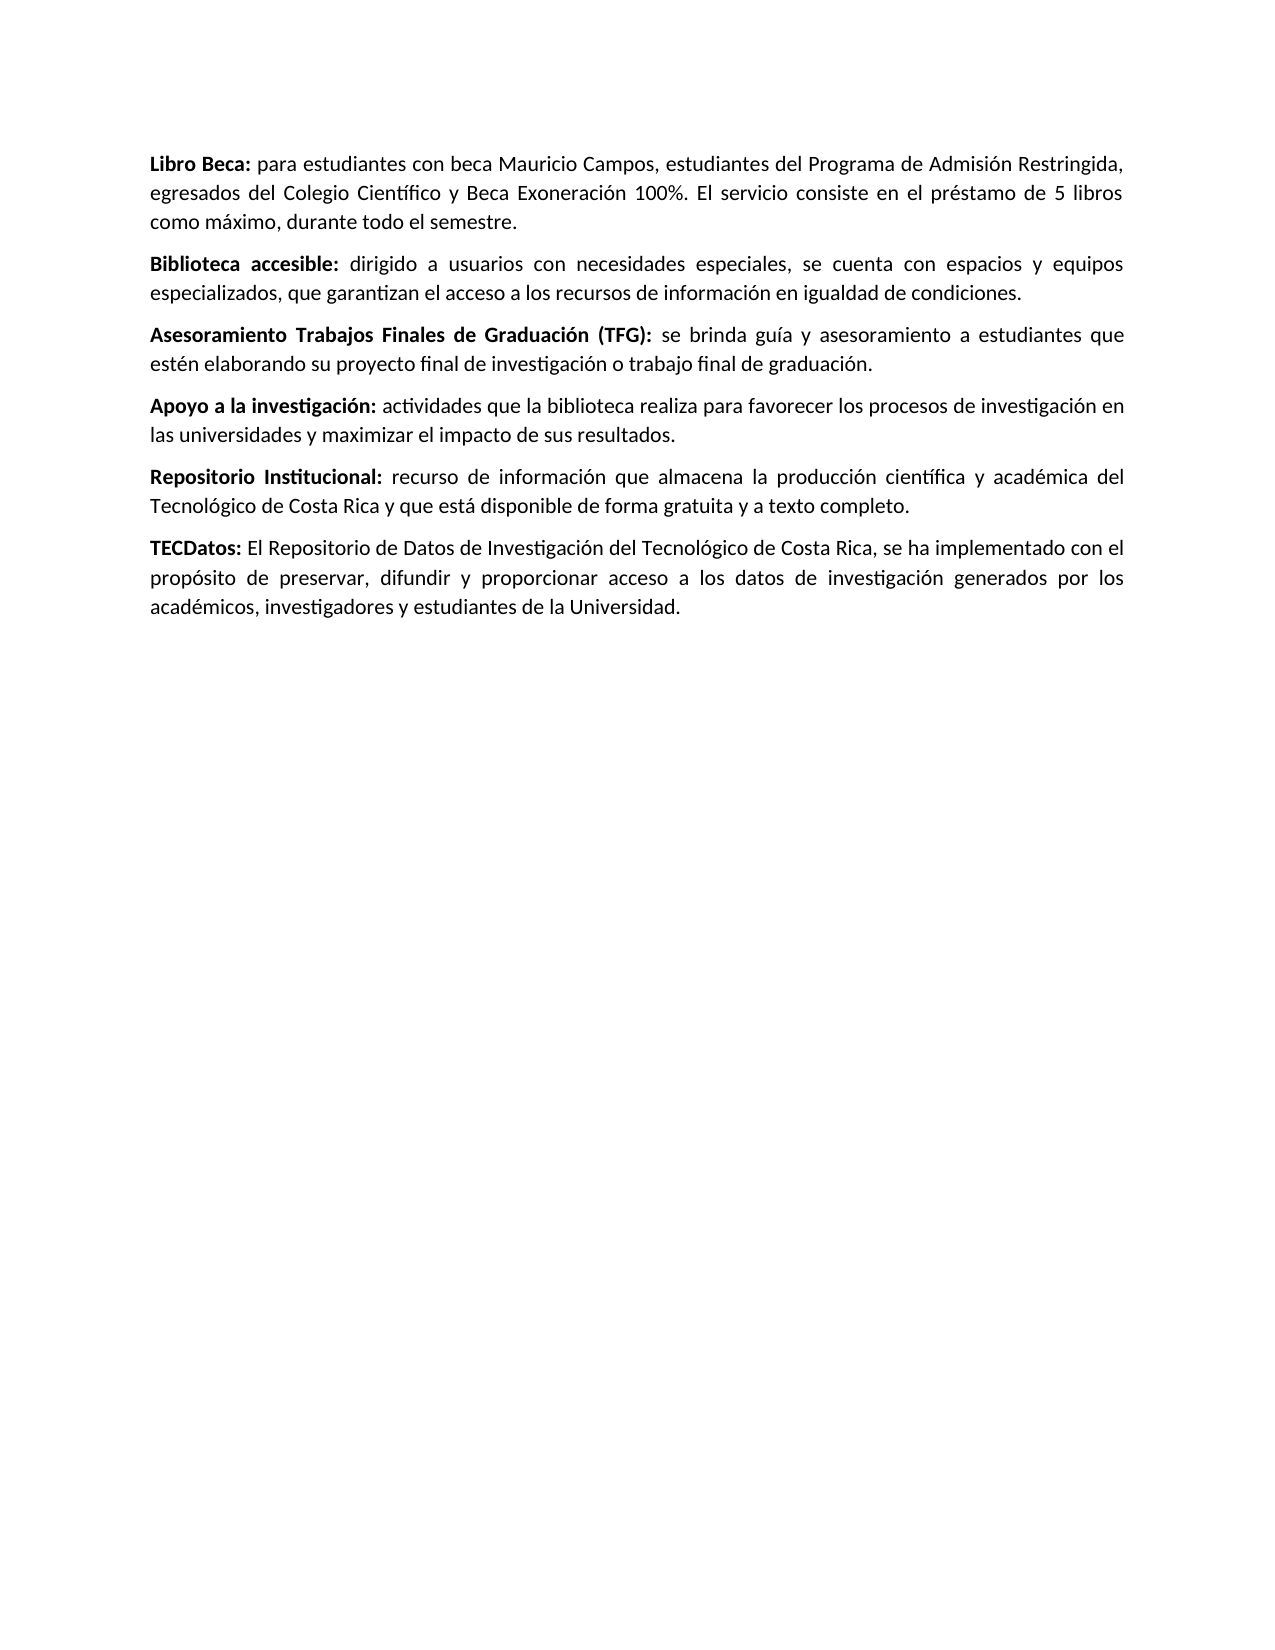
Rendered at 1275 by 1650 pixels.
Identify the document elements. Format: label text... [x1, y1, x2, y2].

text Apoyo a la investigación: actividades que la biblioteca realiza para favorecer los procesos de investigación en las universidades y maximizar el impacto de sus resultados. [150, 392, 1125, 448]
text Repositorio Institucional: recurso de información que almacena la producción científica y académica del Tecnológico de Costa Rica y que está disponible de forma gratuita y a texto completo. [150, 463, 1125, 519]
text Libro Beca: para estudiantes con beca Mauricio Campos, estudiantes del Programa de Admisión Restringida, egresados del Colegio Científico y Beca Exoneración 100%. El servicio consiste en el préstamo de 5 libros como máximo, durante todo el semestre. [150, 150, 1125, 235]
text TECDatos: El Repositorio de Datos de Investigación del Tecnológico de Costa Rica, se ha implementado con el propósito de preservar, difundir y proporcionar acceso a los datos de investigación generados por los académicos, investigadores y estudiantes de la Universidad. [150, 534, 1125, 620]
text Biblioteca accesible: dirigido a usuarios con necesidades especiales, se cuenta con espacios y equipos especializados, que garantizan el acceso a los recursos de información en igualdad de condiciones. [150, 250, 1125, 306]
text Asesoramiento Trabajos Finales de Graduación (TFG): se brinda guía y asesoramiento a estudiantes que estén elaborando su proyecto final de investigación o trabajo final de graduación. [150, 321, 1125, 377]
